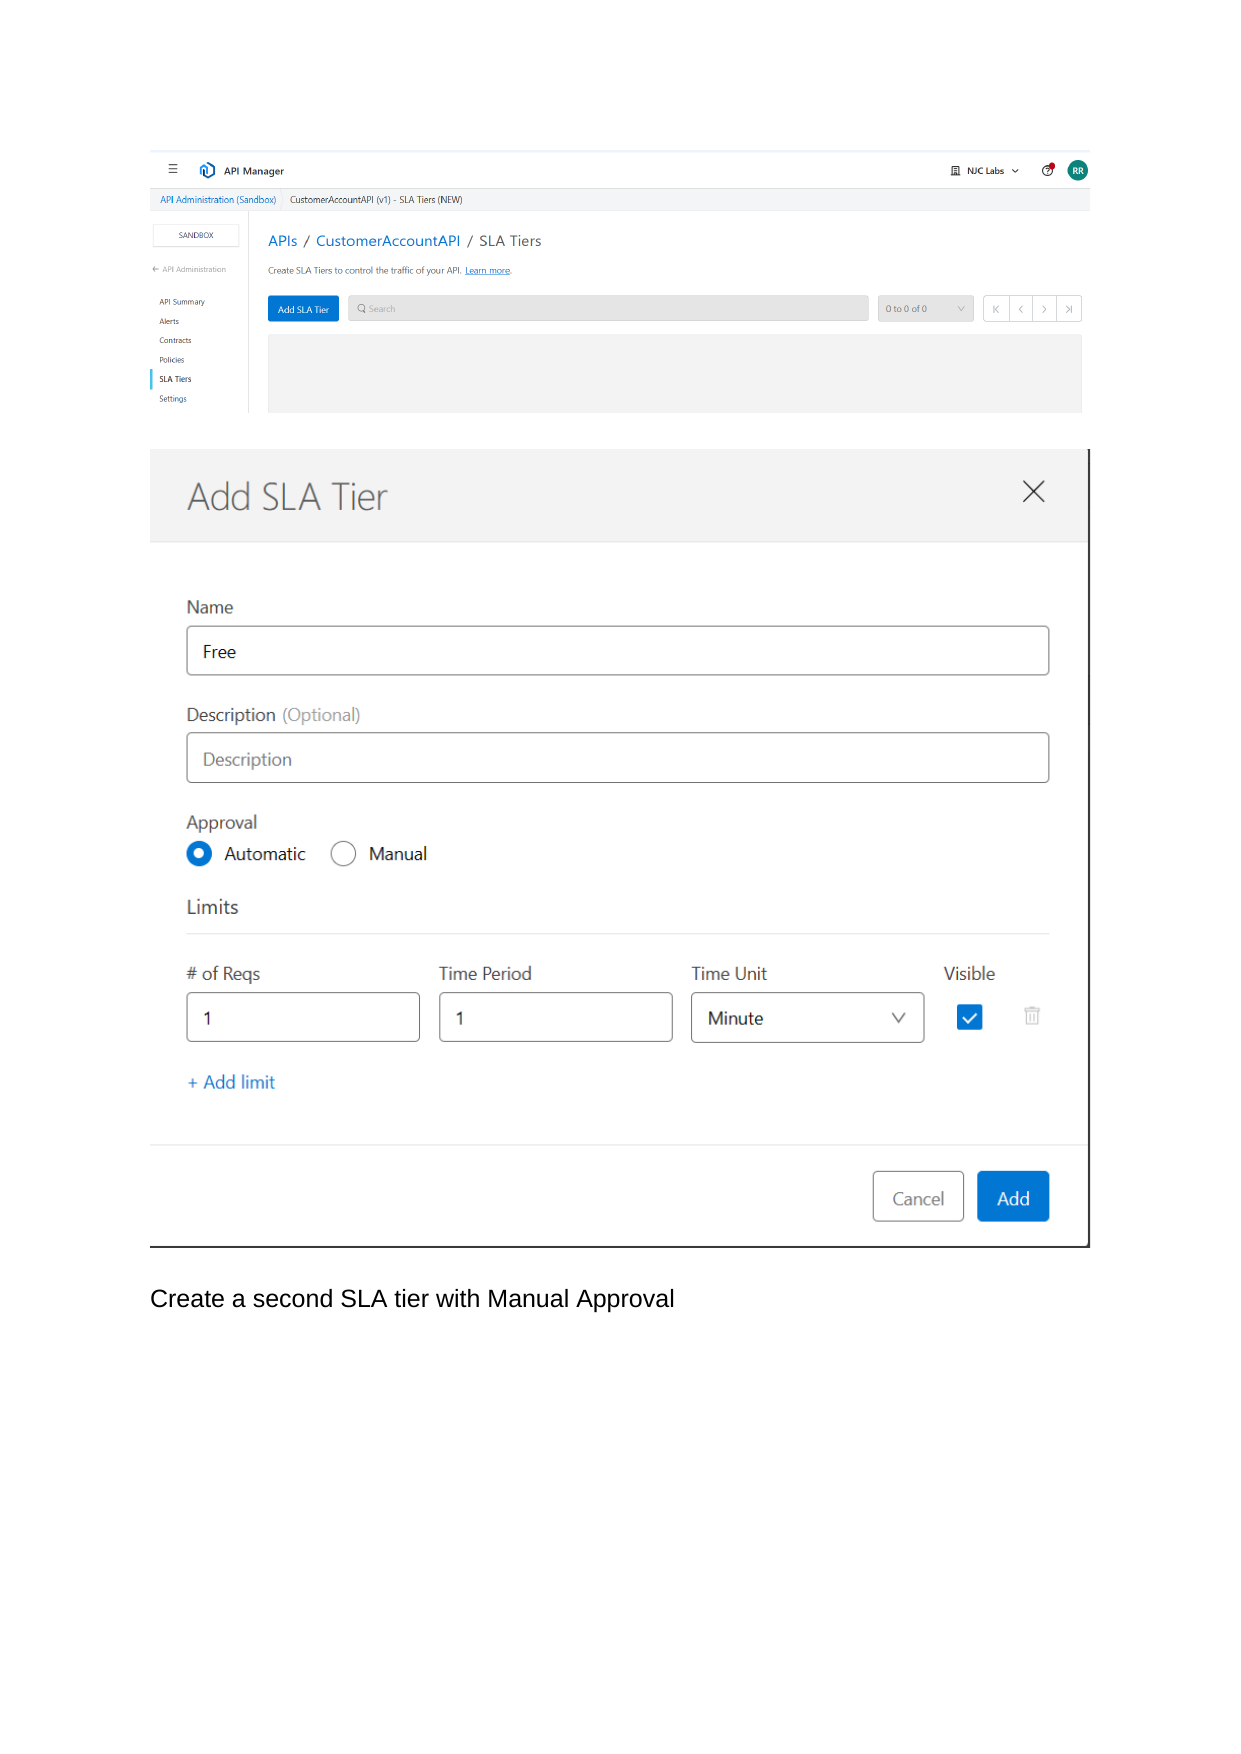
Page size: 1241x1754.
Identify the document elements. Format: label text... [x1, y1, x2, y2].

text Create a second SLA tier with Manual Approval [150, 1284, 1090, 1313]
picture [150, 150, 1091, 413]
picture [150, 449, 1091, 1248]
